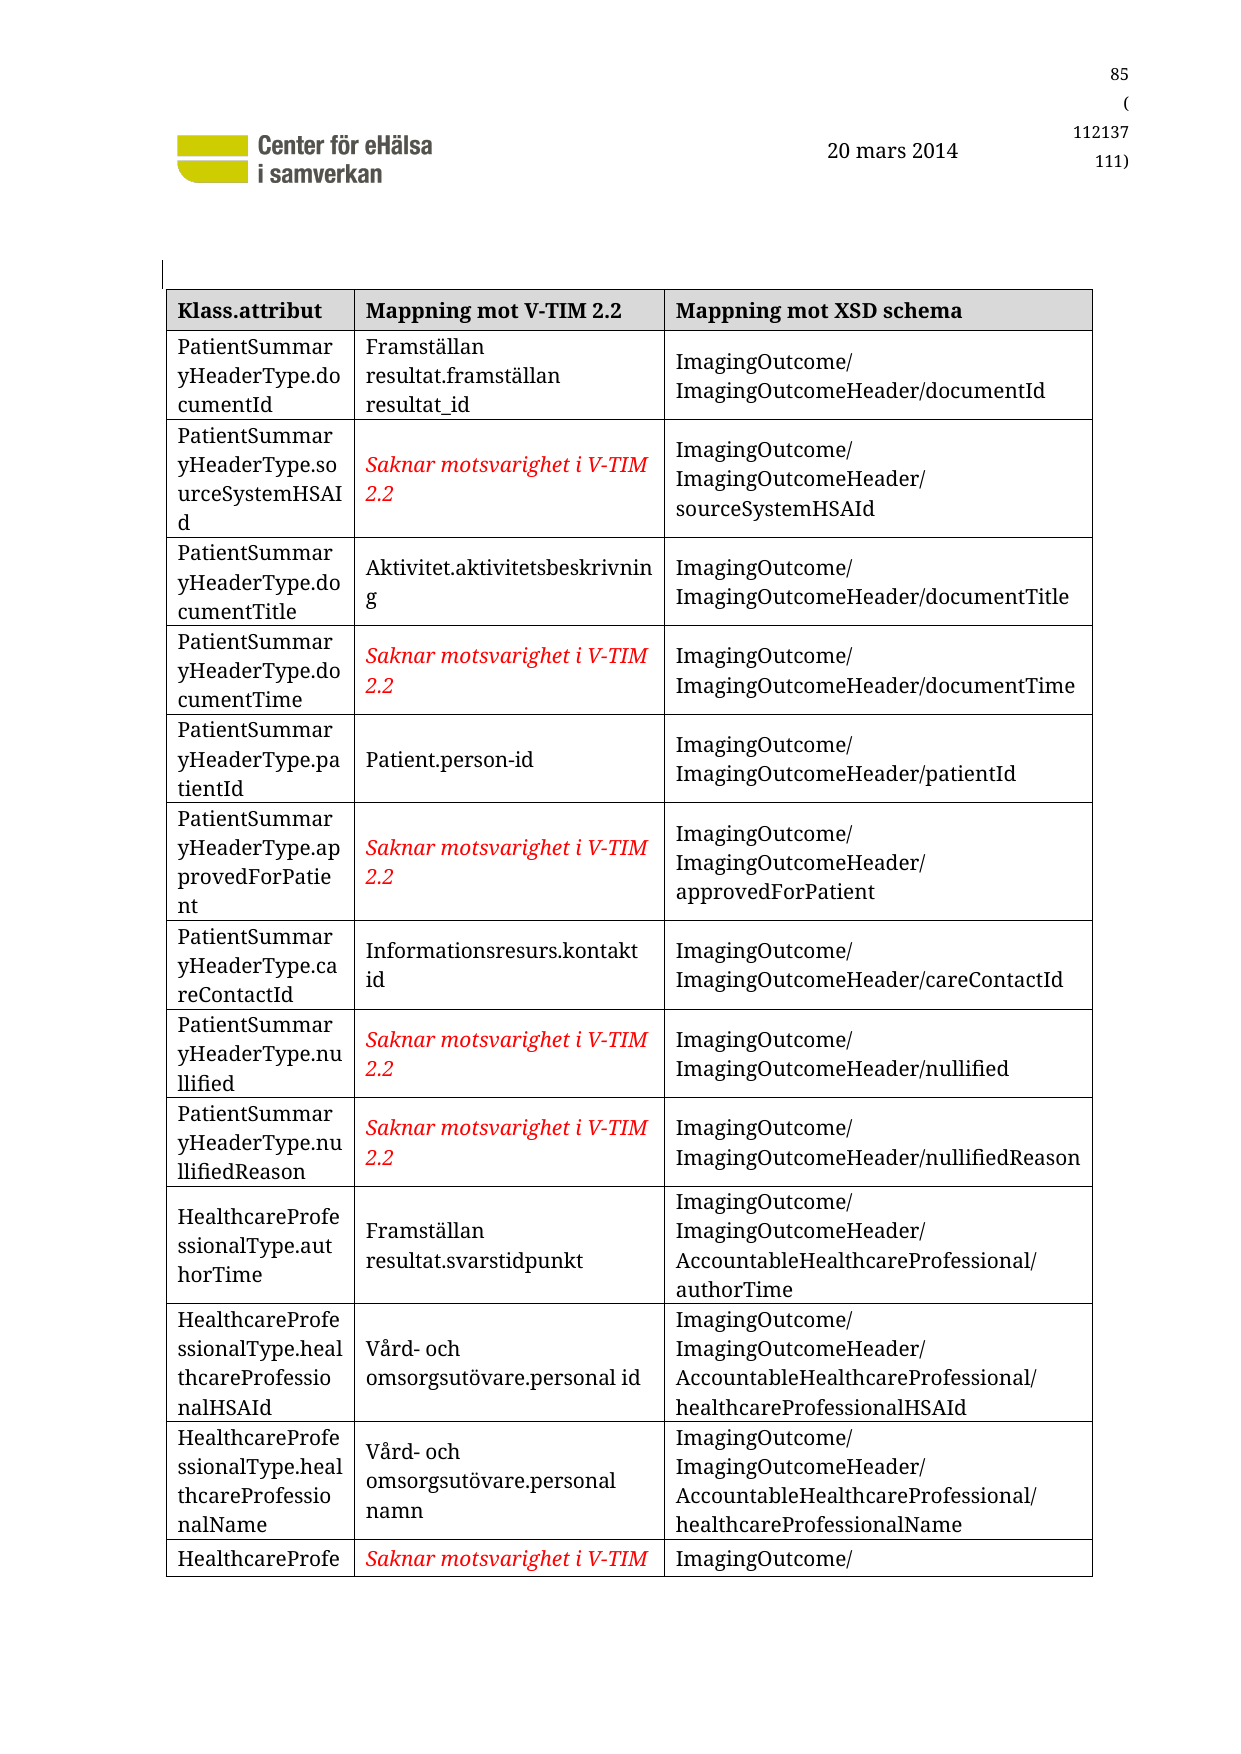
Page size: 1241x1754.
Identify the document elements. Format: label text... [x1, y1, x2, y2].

table_cell HealthcareProfessionalType.authorTime [167, 1187, 354, 1303]
table_cell HealthcareProfessionalType.healthcareProfessionalName [167, 1422, 354, 1539]
table_cell ImagingOutcome/ImagingOutcomeHeader/documentTitle [665, 538, 1092, 625]
table_cell Vård- och omsorgsutövare.personal id [355, 1304, 664, 1421]
table_cell Aktivitet.aktivitetsbeskrivning [355, 538, 664, 625]
table_header Mappning mot XSD schema [665, 290, 1092, 330]
table_header Klass.attribut [167, 290, 354, 330]
table_cell PatientSummaryHeaderType.sourceSystemHSAId [167, 420, 354, 537]
table_cell PatientSummaryHeaderType.documentId [167, 331, 354, 419]
table_cell Vård- och omsorgsutövare.personal namn [355, 1422, 664, 1539]
table_cell ImagingOutcome/ImagingOutcomeHeader/careContactId [665, 921, 1092, 1008]
table_cell PatientSummaryHeaderType.careContactId [167, 921, 354, 1008]
table_cell ImagingOutcome/ImagingOutcomeHeader/AccountableHealthcareProfessional/authorTime [665, 1187, 1092, 1303]
table_cell ImagingOutcome/ImagingOutcomeHeader/patientId [665, 715, 1092, 802]
table_cell ImagingOutcome/ImagingOutcomeHeader/approvedForPatient [665, 803, 1092, 920]
table_cell Saknar motsvarighet i V-TIM 2.2 [355, 1010, 664, 1097]
table_cell ImagingOutcome/ImagingOutcomeHeader/AccountableHealthcareProfessional/healthcareProfessionalHSAId [665, 1304, 1092, 1421]
table_cell Saknar motsvarighet i V-TIM 2.2 [355, 1098, 664, 1186]
table_cell Saknar motsvarighet i V-TIM 2.2 [355, 1540, 664, 1576]
table_cell ImagingOutcome/ImagingOutcomeHeader/nullified [665, 1010, 1092, 1097]
table_cell ImagingOutcome/ImagingOutcomeHeader/sourceSystemHSAId [665, 420, 1092, 537]
table_cell Informationsresurs.kontakt id [355, 921, 664, 1008]
table_cell Saknar motsvarighet i V-TIM 2.2 [355, 626, 664, 714]
table_cell Saknar motsvarighet i V-TIM 2.2 [355, 420, 664, 537]
table_cell PatientSummaryHeaderType.nullifiedReason [167, 1098, 354, 1186]
table_cell PatientSummaryHeaderType.nullified [167, 1010, 354, 1097]
table_cell ImagingOutcome/ImagingOutcomeHeader/documentTime [665, 626, 1092, 714]
table_cell PatientSummaryHeaderType.documentTime [167, 626, 354, 714]
table_cell HealthcareProfessionalType.healthcareProfessionalHSAId [167, 1304, 354, 1421]
table_cell Patient.person-id [355, 715, 664, 802]
table_cell PatientSummaryHeaderType.documentTitle [167, 538, 354, 625]
table_cell PatientSummaryHeaderType.approvedForPatient [167, 803, 354, 920]
table_cell Framställan resultat.framställan resultat_id [355, 331, 664, 419]
table_cell ImagingOutcome/ImagingOutcomeHeader/AccountableHealthcareProfessional/healthcareProfessionalRoleCode [665, 1540, 1092, 1576]
table_cell ImagingOutcome/ImagingOutcomeHeader/AccountableHealthcareProfessional/healthcareProfessionalName [665, 1422, 1092, 1539]
picture [177, 135, 432, 183]
table_cell Saknar motsvarighet i V-TIM 2.2 [355, 803, 664, 920]
table_cell PatientSummaryHeaderType.patientId [167, 715, 354, 802]
table_cell ImagingOutcome/ImagingOutcomeHeader/nullifiedReason [665, 1098, 1092, 1186]
table_cell Framställan resultat.svarstidpunkt [355, 1187, 664, 1303]
table_header Mappning mot V-TIM 2.2 [355, 290, 664, 330]
table_cell HealthcareProfessionalType.healthcareProfessionalRoleCode [167, 1540, 354, 1576]
table_cell ImagingOutcome/ImagingOutcomeHeader/documentId [665, 331, 1092, 419]
